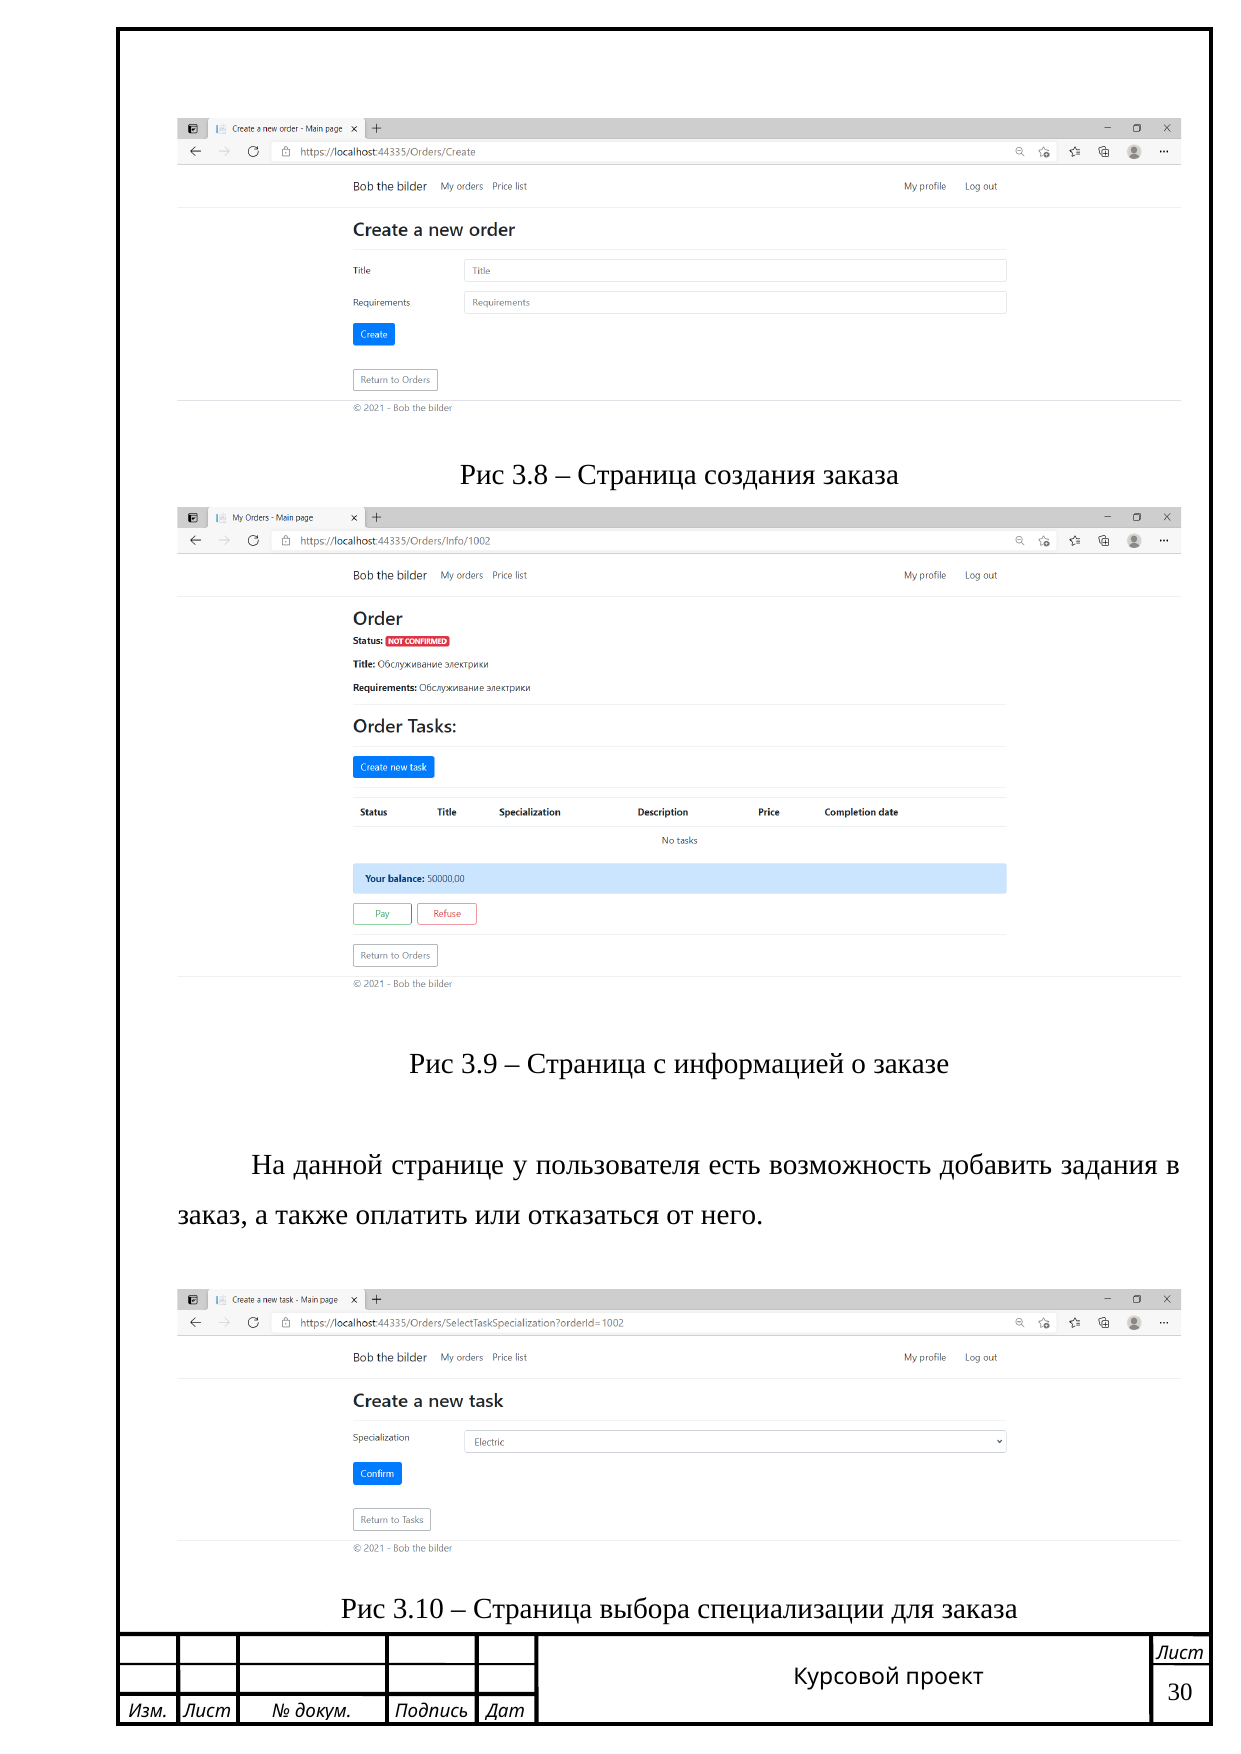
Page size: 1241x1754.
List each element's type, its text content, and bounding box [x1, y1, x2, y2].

picture [177, 1289, 1182, 1578]
picture [177, 507, 1182, 1033]
text Рис 3.9 – Страница с информацией о заказе [177, 1046, 1181, 1080]
text На данной странице у пользователя есть возможность добавить задания в заказ, а также оплатить или отказаться от него. [177, 1147, 1181, 1231]
text Рис 3.8 – Страница создания заказа [177, 457, 1181, 491]
text Рис 3.10 – Страница выбора специализации для заказа [177, 1591, 1181, 1624]
picture [177, 118, 1182, 444]
